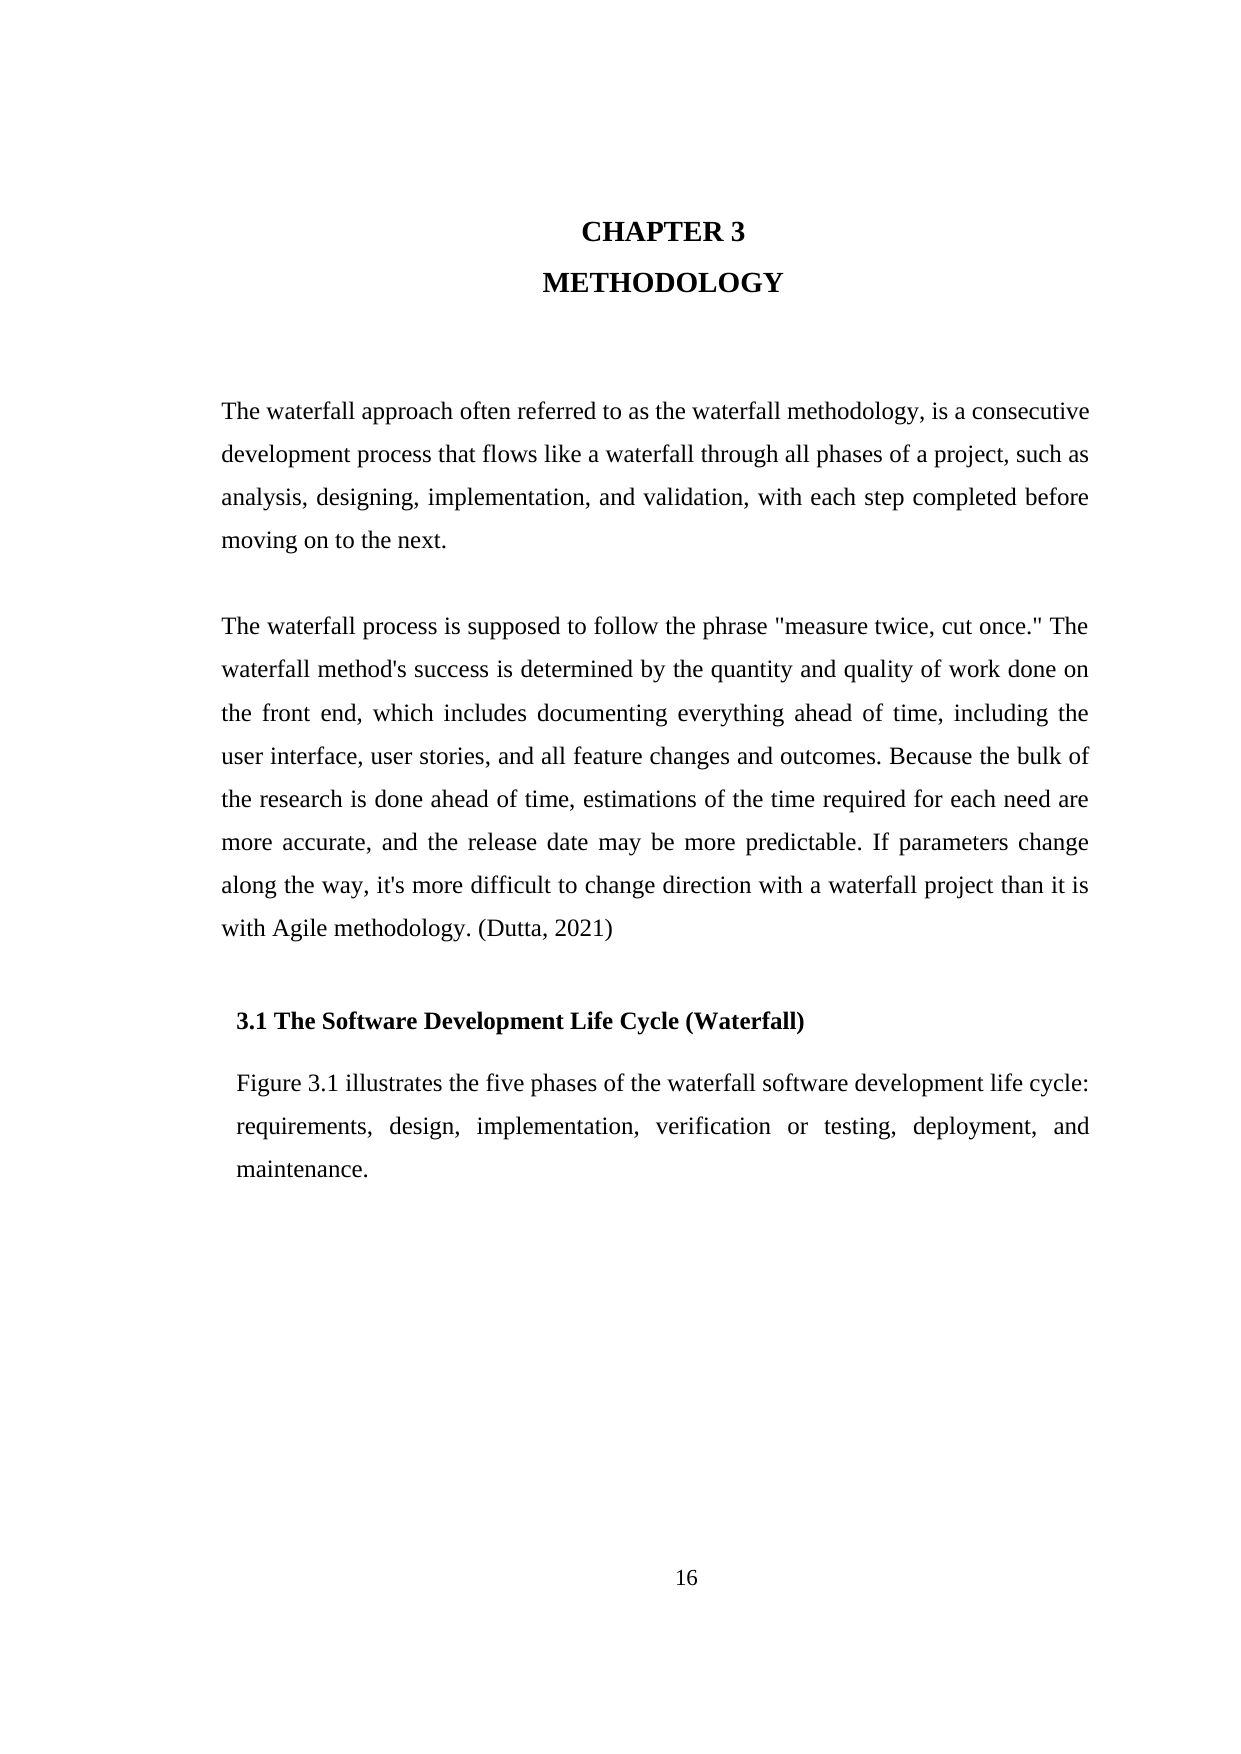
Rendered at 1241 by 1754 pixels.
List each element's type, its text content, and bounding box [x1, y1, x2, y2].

subtitle The Software Development Life Cycle (Waterfall) [236, 1006, 1090, 1035]
text Figure 3.1 illustrates the five phases of the waterfall software development life cycle: requirements, design, implementation, verification or testing, deployment, and maintenance. [236, 1068, 1090, 1183]
subtitle Methodology [236, 214, 1090, 298]
text The waterfall process is supposed to follow the phrase "measure twice, cut once." The waterfall method's success is determined by the quantity and quality of work done on the front end, which includes documenting everything ahead of time, including the user interface, user stories, and all feature changes and outcomes. Because the bulk of the research is done ahead of time, estimations of the time required for each need are more accurate, and the release date may be more predictable. If parameters change along the way, it's more difficult to change direction with a waterfall project than it is with Agile methodology. (Dutta, 2021) [221, 611, 1090, 942]
text The waterfall approach often referred to as the waterfall methodology, is a consecutive development process that flows like a waterfall through all phases of a project, such as analysis, designing, implementation, and validation, with each step completed before moving on to the next. [221, 396, 1090, 554]
